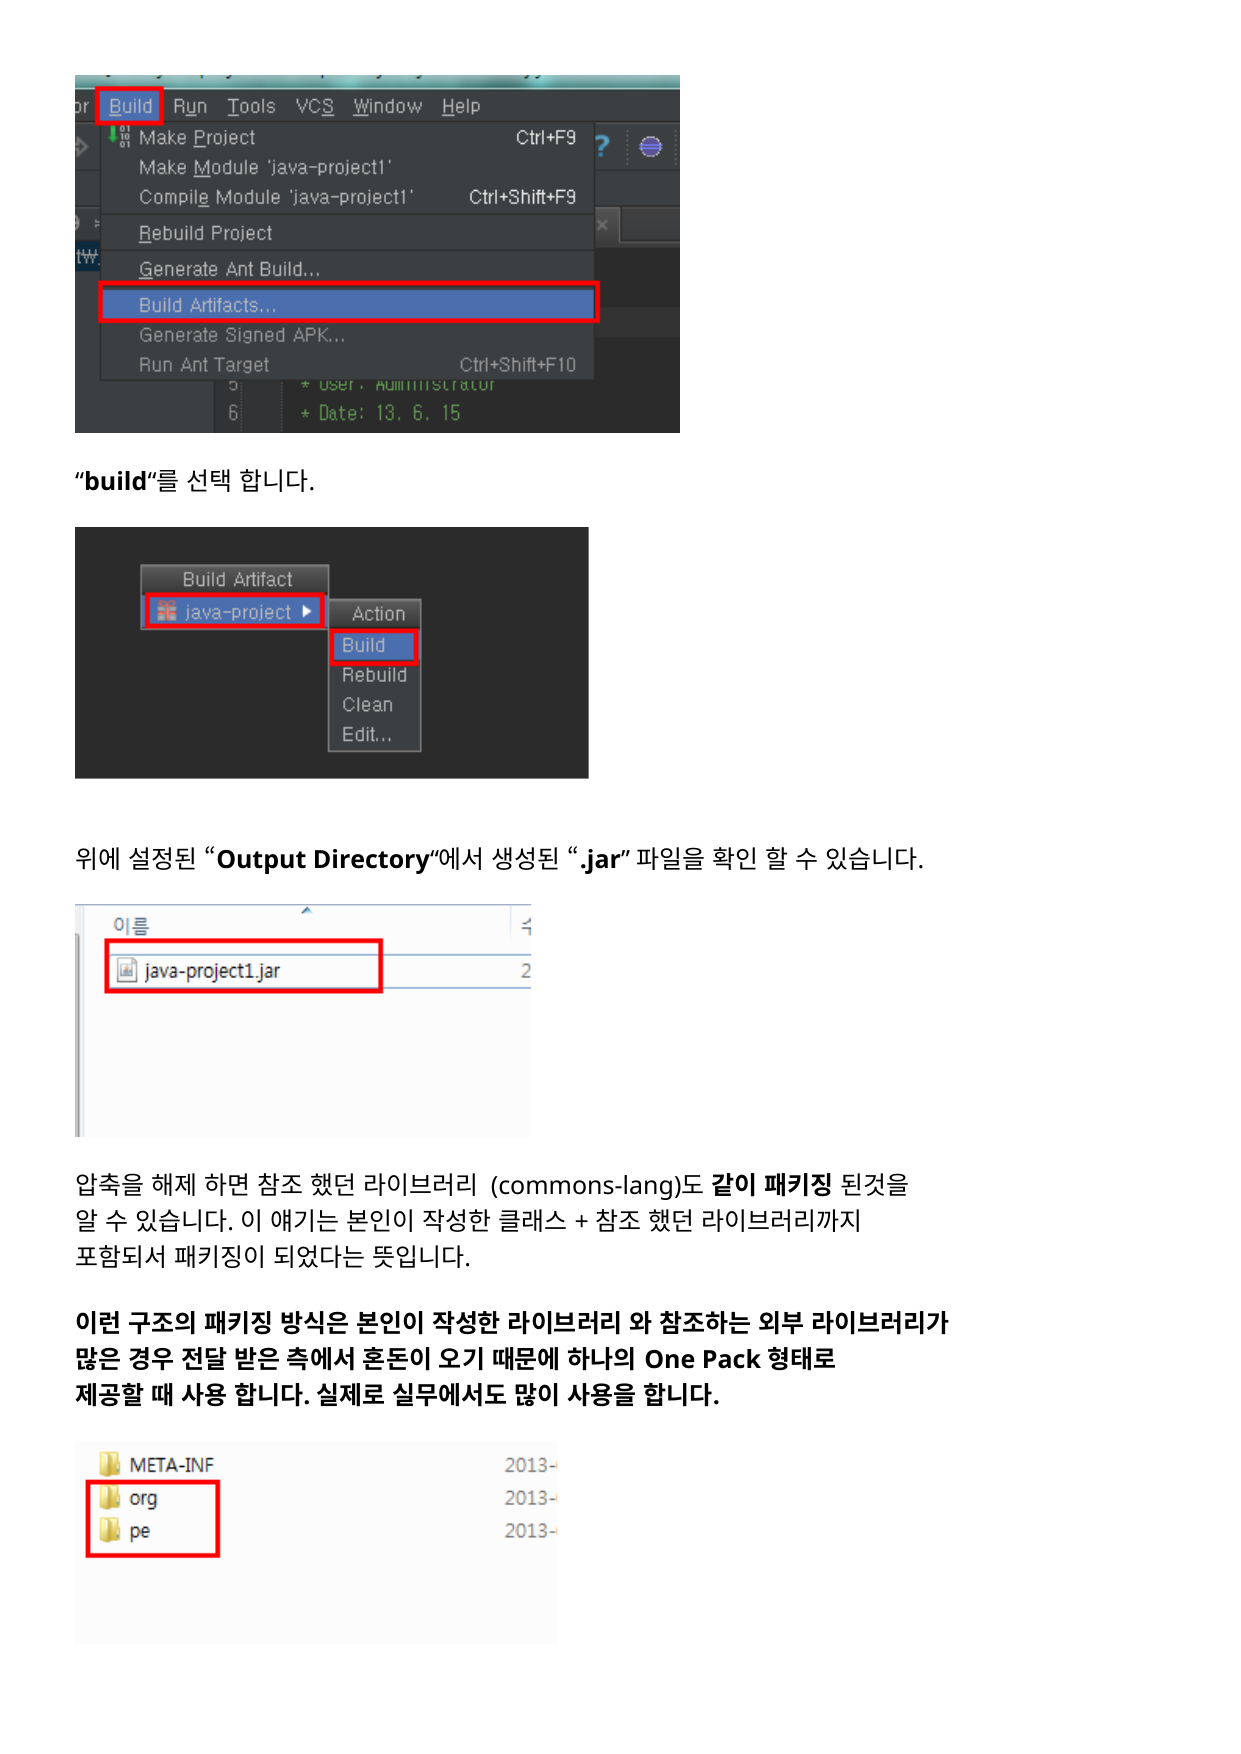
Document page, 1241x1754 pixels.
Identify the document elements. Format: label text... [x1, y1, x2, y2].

picture [75, 75, 680, 433]
text 압축을 해제 하면 참조 했던 라이브러리 (commons-lang)도 같이 패키징 된것을 알 수 있습니다. 이 얘기는 본인이 작성한 클래스 + 참조 했던 라이브러리까지 포함되서 패키징이 되었다는 뜻입니다. [75, 1165, 1165, 1274]
picture [75, 1441, 558, 1644]
picture [75, 527, 589, 840]
text 이런 구조의 패키징 방식은 본인이 작성한 라이브러리 와 참조하는 외부 라이브러리가 많은 경우 전달 받은 측에서 혼돈이 오기 때문에 하나의 One Pack 형태로 제공할 때 사용 합니다. 실제로 실무에서도 많이 사용을 합니다. [75, 1303, 1165, 1412]
text “build“를 선택 합니다. [75, 462, 1165, 498]
picture [75, 904, 532, 1137]
